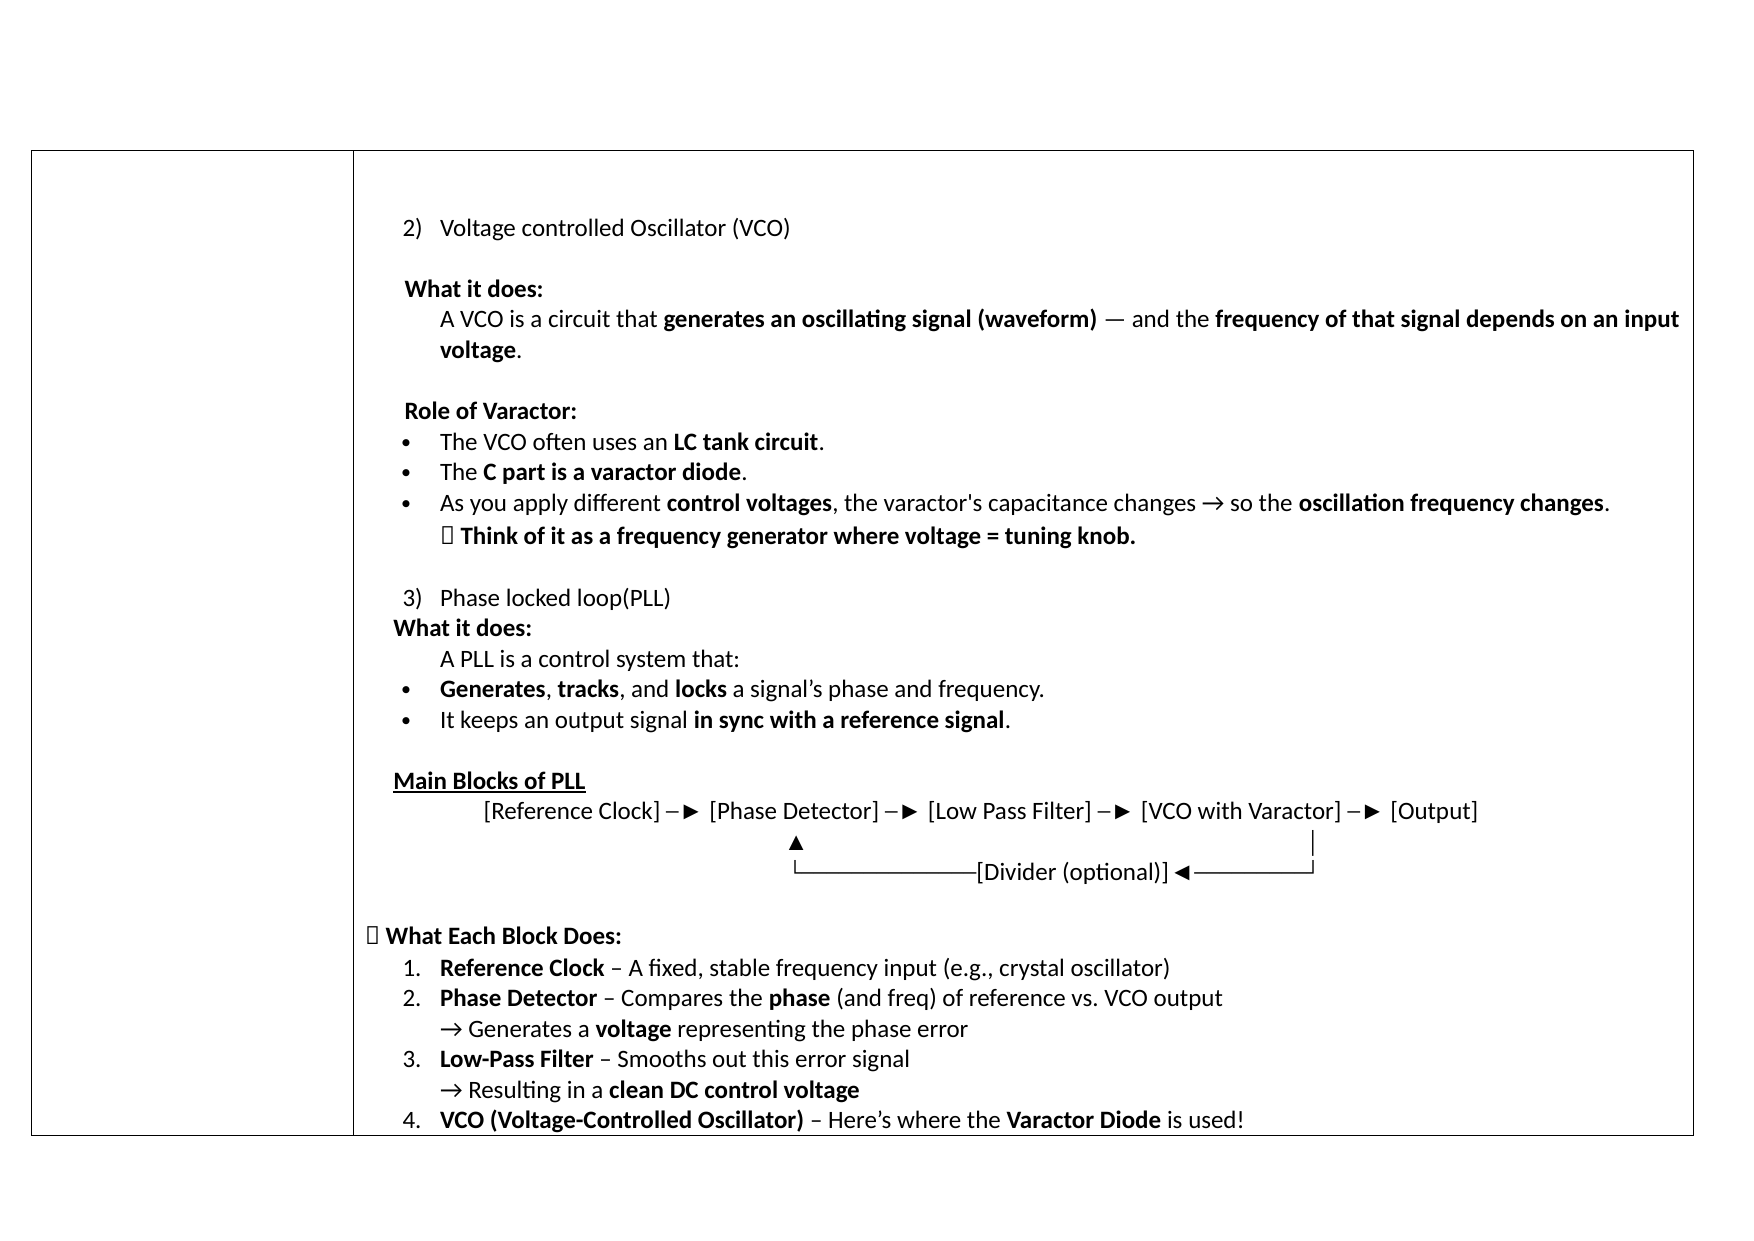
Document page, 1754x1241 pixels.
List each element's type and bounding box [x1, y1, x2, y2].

table_cell [32, 151, 353, 1135]
table_cell [354, 151, 1693, 1135]
